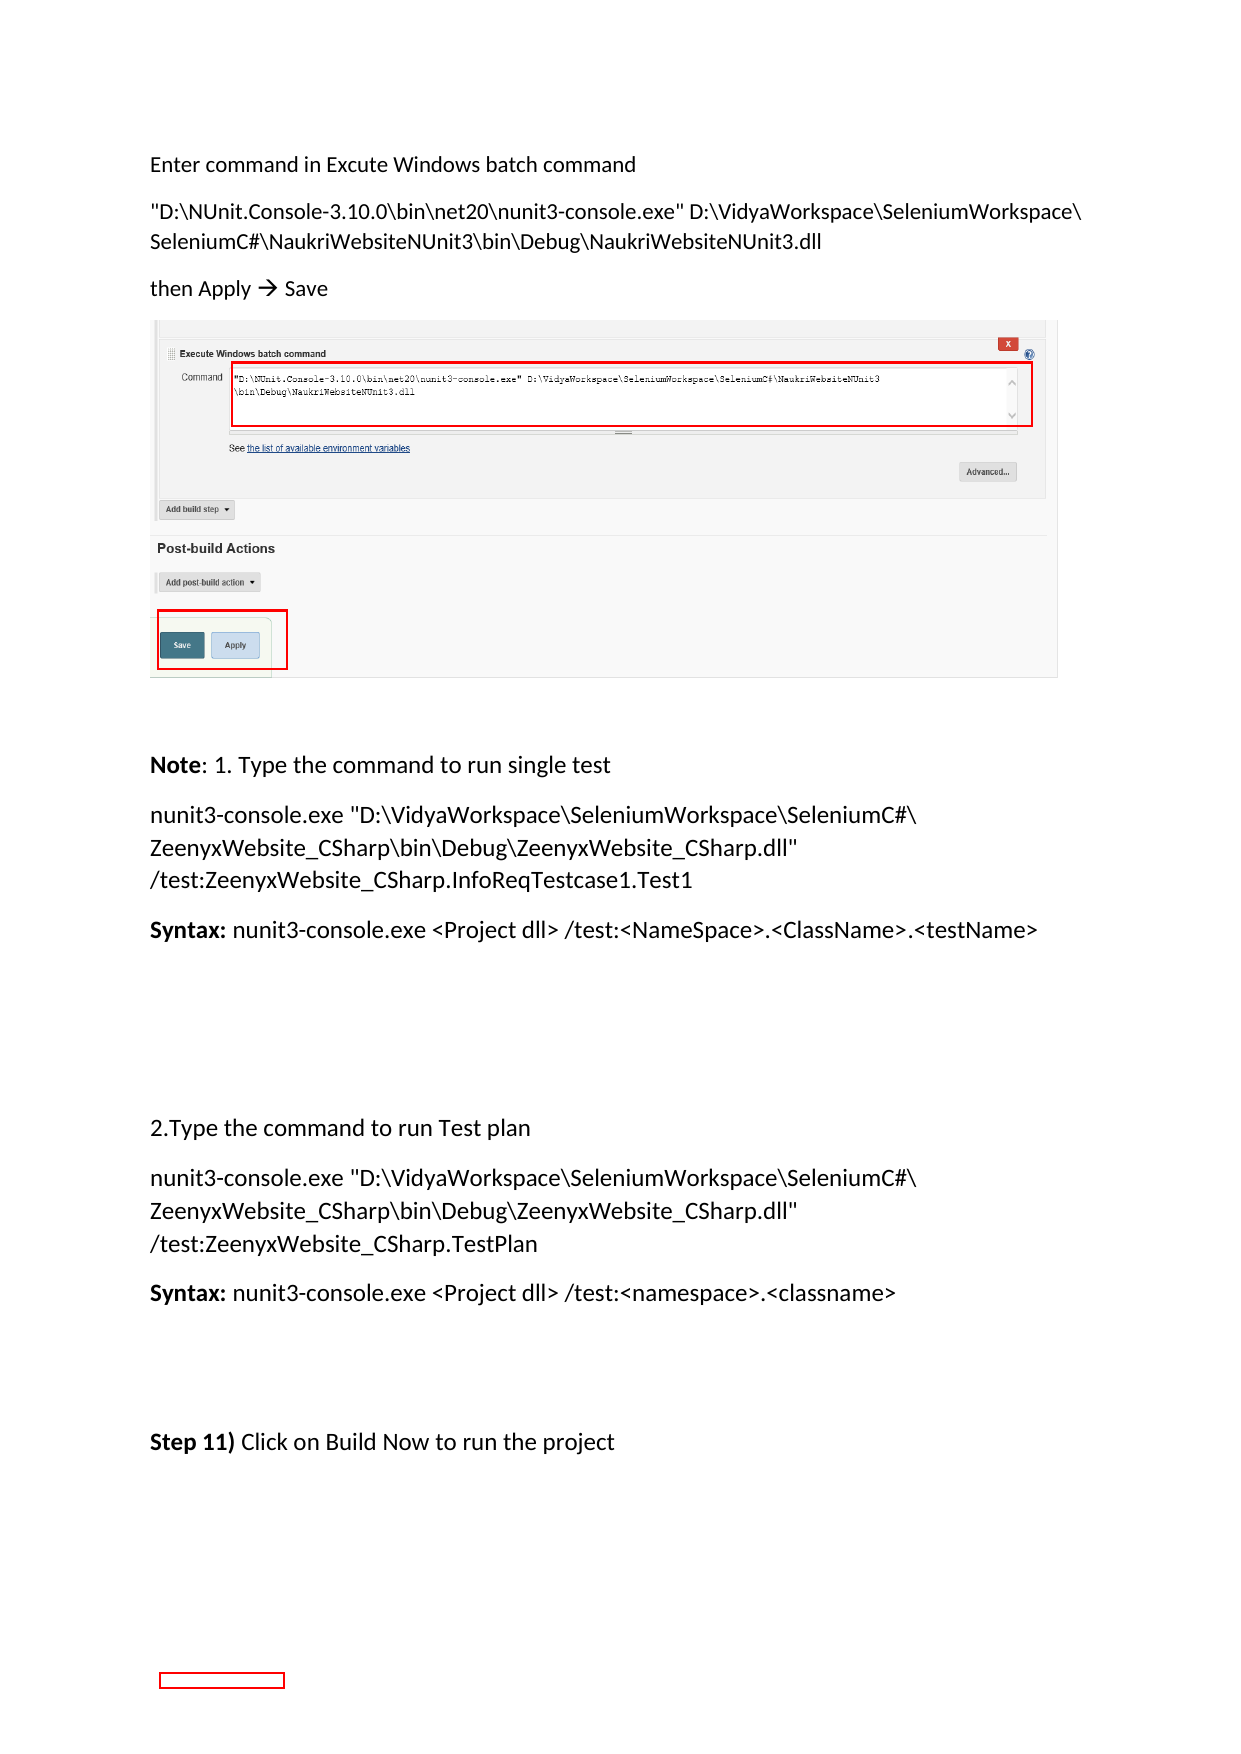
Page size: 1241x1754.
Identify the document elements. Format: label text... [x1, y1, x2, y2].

text nunit3-console.exe "D:\VidyaWorkspace\SeleniumWorkspace\SeleniumC#\ZeenyxWebsite_CSharp\bin\Debug\ZeenyxWebsite_CSharp.dll" /test:ZeenyxWebsite_CSharp.TestPlan [150, 1162, 1090, 1258]
text Syntax: nunit3-console.exe <Project dll> /test:<NameSpace>.<ClassName>.<testName> [150, 914, 1090, 945]
text nunit3-console.exe "D:\VidyaWorkspace\SeleniumWorkspace\SeleniumC#\ZeenyxWebsite_CSharp\bin\Debug\ZeenyxWebsite_CSharp.dll" /test:ZeenyxWebsite_CSharp.InfoReqTestcase1.Test1 [150, 799, 1090, 895]
picture [150, 320, 1083, 681]
text Step 11) Click on Build Now to run the project [150, 1426, 1090, 1457]
text "D:\NUnit.Console-3.10.0\bin\net20\nunit3-console.exe" D:\VidyaWorkspace\SeleniumWorkspace\SeleniumC#\NaukriWebsiteNUnit3\bin\Debug\NaukriWebsiteNUnit3.dll [150, 197, 1090, 255]
text Enter command in Excute Windows batch command [150, 150, 1090, 178]
text 2.Type the command to run Test plan [150, 1113, 1090, 1143]
text Syntax: nunit3-console.exe <Project dll> /test:<namespace>.<classname> [150, 1278, 1090, 1308]
text then Apply Save [150, 274, 1090, 302]
text Note: 1. Type the command to run single test [150, 749, 1090, 780]
